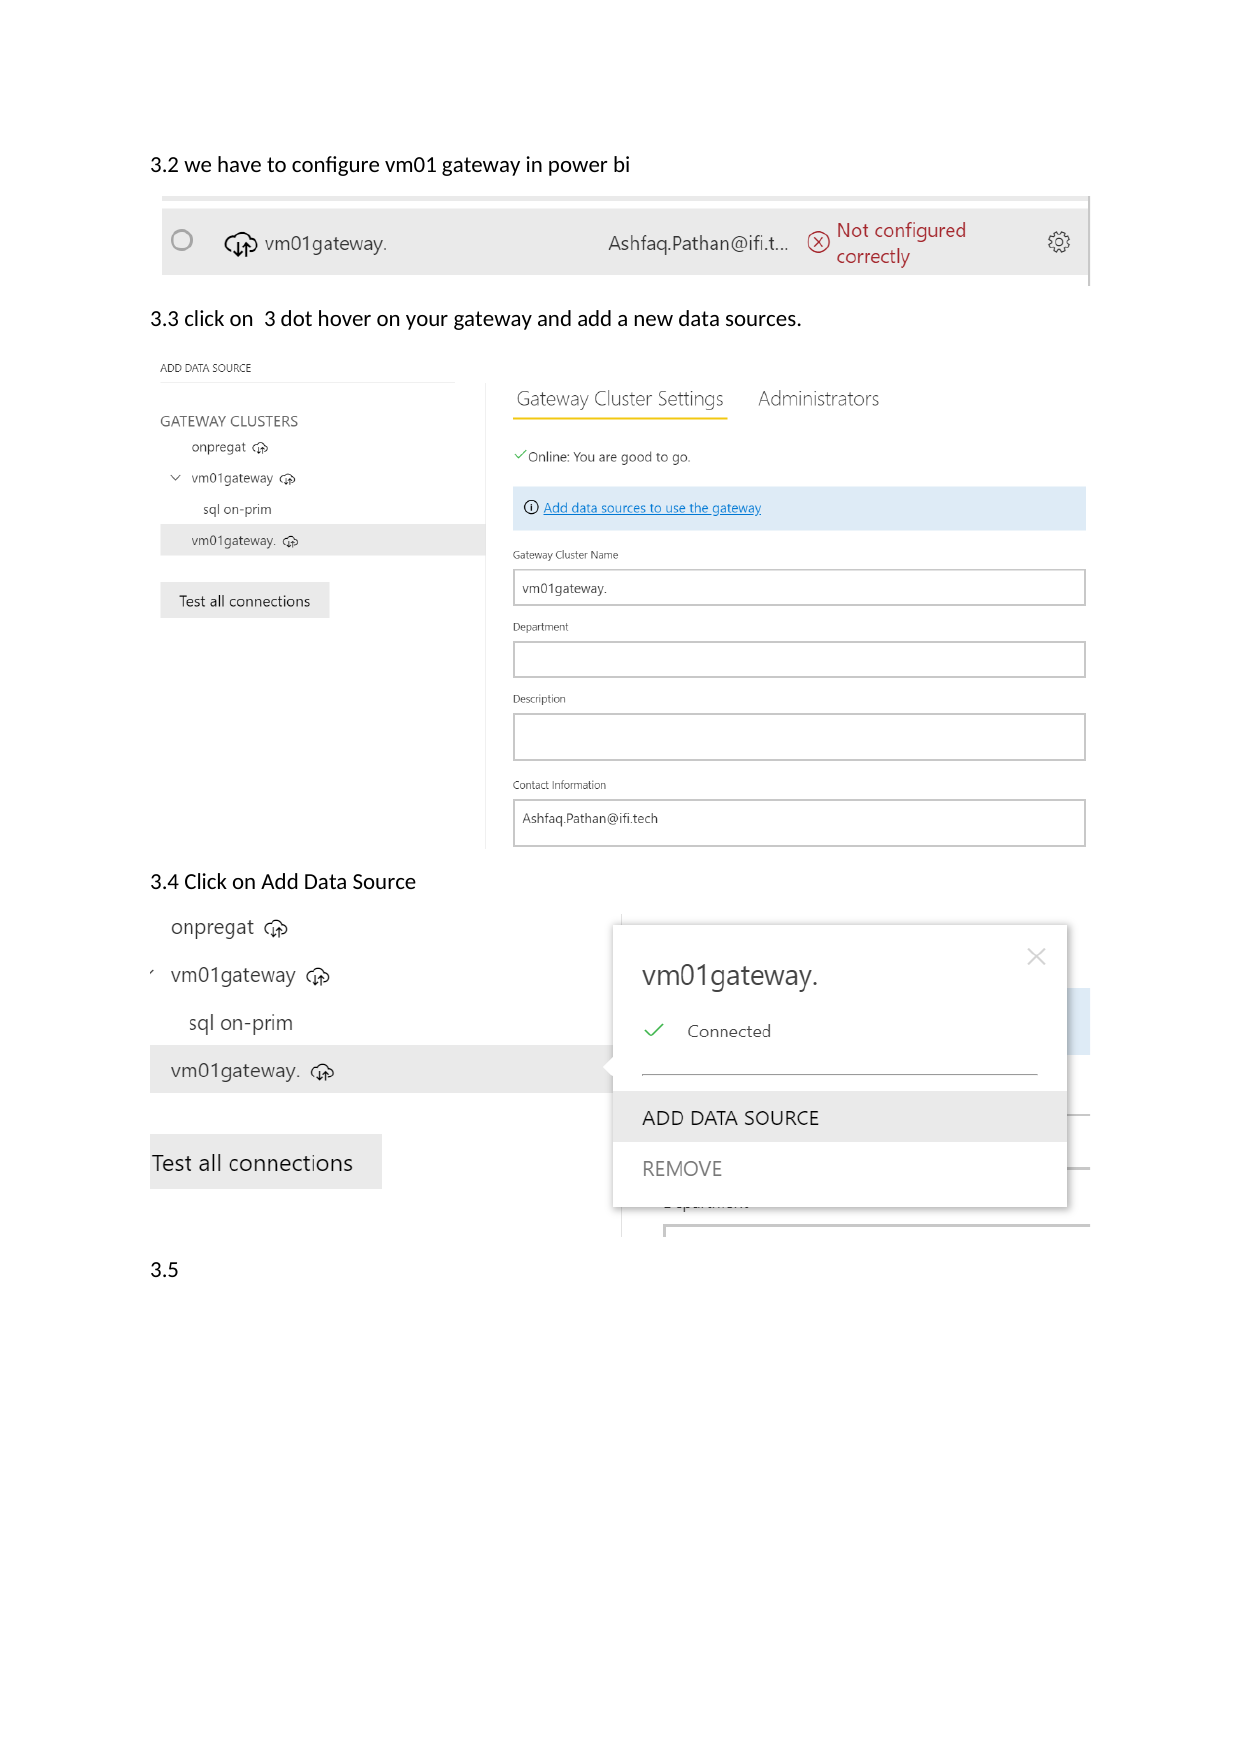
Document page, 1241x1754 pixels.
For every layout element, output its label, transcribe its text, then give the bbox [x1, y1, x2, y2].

text 3.2 we have to configure vm01 gateway in power bi [150, 150, 1090, 178]
picture [150, 196, 1091, 286]
picture [150, 351, 1091, 849]
text 3.5 [150, 1256, 1090, 1284]
text 3.4 Click on Add Data Source [150, 867, 1090, 896]
picture [150, 914, 1091, 1237]
text 3.3 click on 3 dot hover on your gateway and add a new data sources. [150, 304, 1090, 333]
